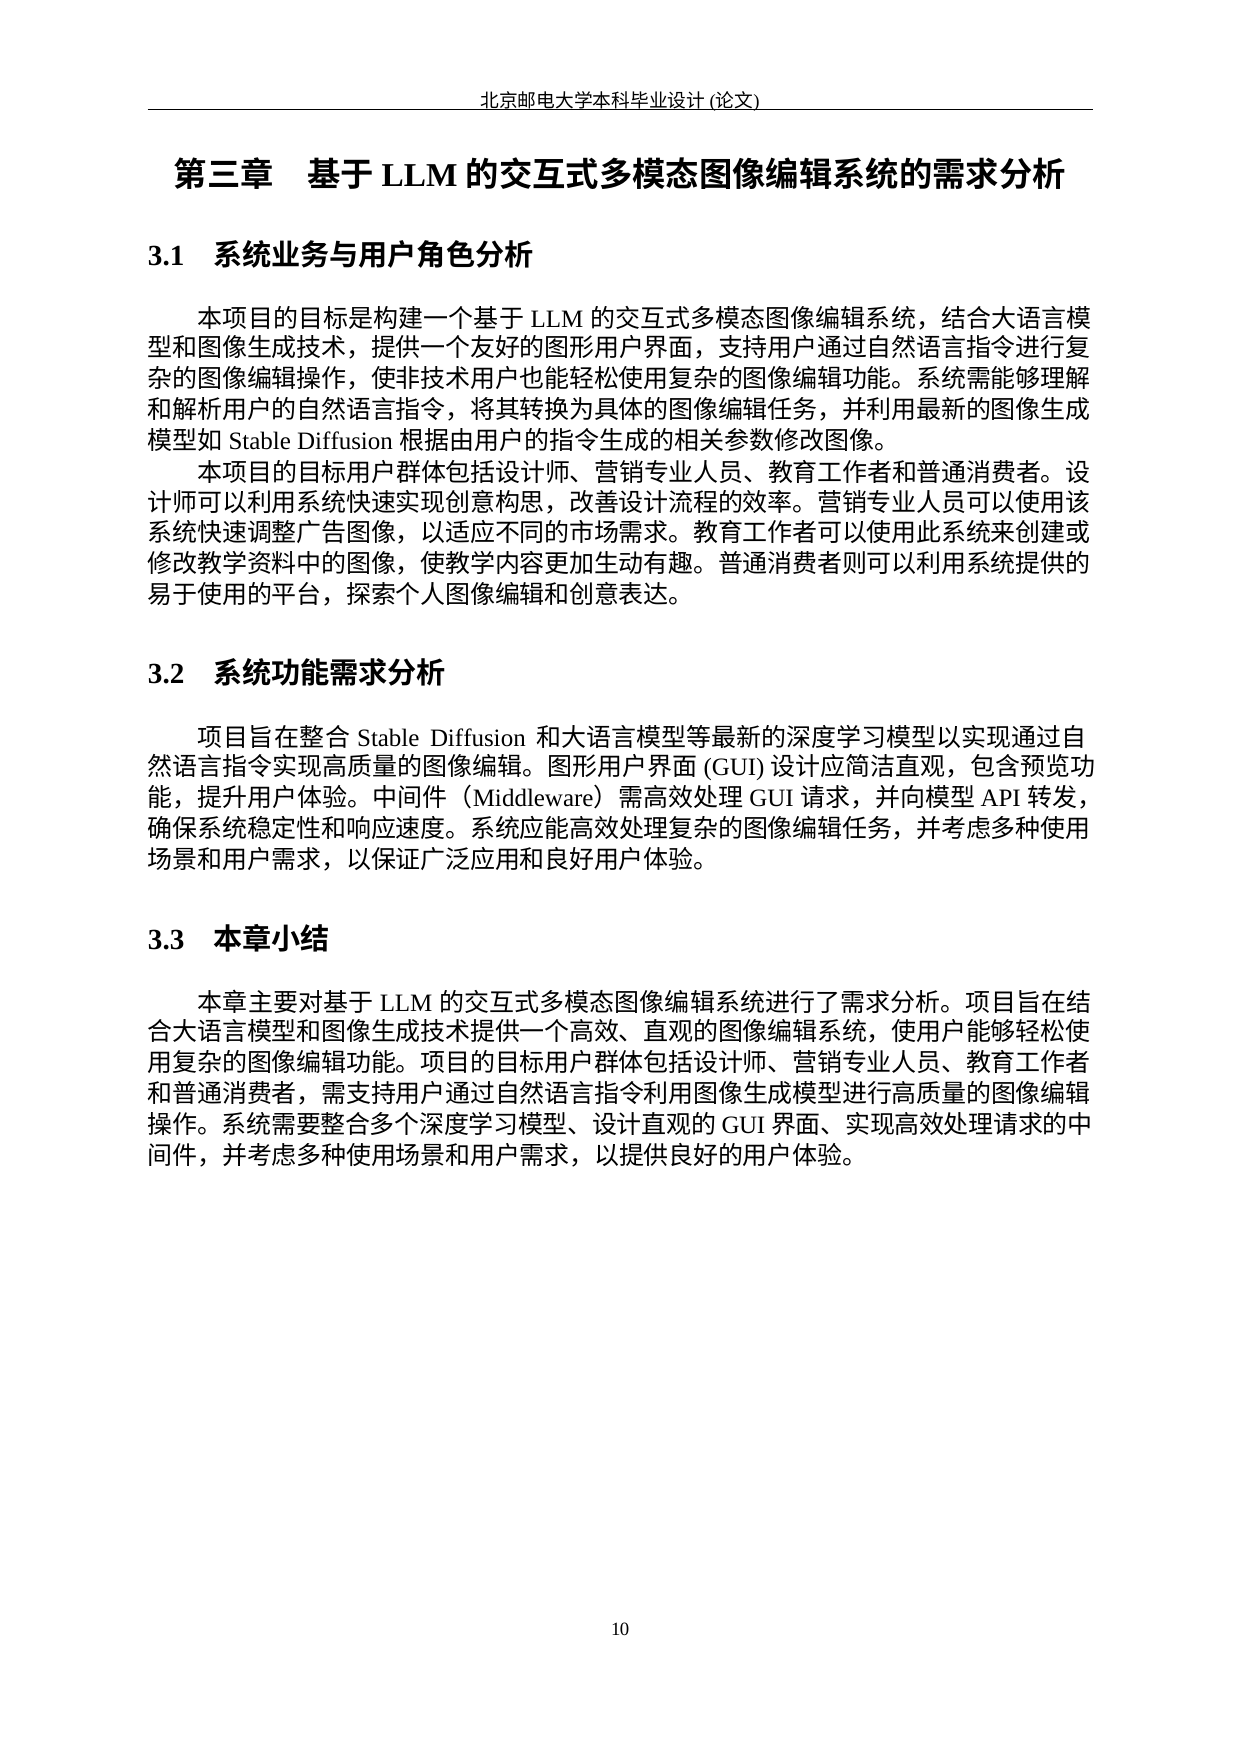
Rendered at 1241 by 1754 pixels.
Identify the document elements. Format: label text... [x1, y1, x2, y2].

text 本项目的目标是构建一个基于 LLM 的交互式多模态图像编辑系统，结合大语言模型和图像生成技术，提供一个友好的图形用户界面，支持用户通过自然语言指令进行复杂的图像编辑操作，使非技术用户也能轻松使用复杂的图像编辑功能。系统需能够理解和解析用户的自然语言指令，将其转换为具体的图像编辑任务，并利用最新的图像生成模型如 Stable Diffusion 根据由用户的指令生成的相关参数修改图像。 [148, 303, 1093, 457]
text 项目旨在整合 Stable Diffusion 和大语言模型等最新的深度学习模型以实现通过自然语言指令实现高质量的图像编辑。图形用户界面 (GUI) 设计应简洁直观，包含预览功能，提升用户体验。中间件（Middleware）需高效处理 GUI 请求，并向模型 API 转发，确保系统稳定性和响应速度。系统应能高效处理复杂的图像编辑任务，并考虑多种使用场景和用户需求，以保证广泛应用和良好用户体验。 [148, 721, 1110, 875]
text 本项目的目标用户群体包括设计师、营销专业人员、教育工作者和普通消费者。设计师可以利用系统快速实现创意构思，改善设计流程的效率。营销专业人员可以使用该系统快速调整广告图像，以适应不同的市场需求。教育工作者可以使用此系统来创建或修改教学资料中的图像，使教学内容更加生动有趣。普通消费者则可以利用系统提供的易于使用的平台，探索个人图像编辑和创意表达。 [148, 457, 1093, 611]
subtitle 系统功能需求分析 [148, 653, 1194, 692]
subtitle 系统业务与用户角色分析 [148, 231, 1194, 274]
subtitle 第三章 基于 LLM 的交互式多模态图像编辑系统的需求分析 [174, 148, 1194, 196]
subtitle 本章小结 [148, 918, 1194, 958]
text 本章主要对基于 LLM 的交互式多模态图像编辑系统进行了需求分析。项目旨在结合大语言模型和图像生成技术提供一个高效、直观的图像编辑系统，使用户能够轻松使用复杂的图像编辑功能。项目的目标用户群体包括设计师、营销专业人员、教育工作者和普通消费者，需支持用户通过自然语言指令利用图像生成模型进行高质量的图像编辑操作。系统需要整合多个深度学习模型、设计直观的 GUI 界面、实现高效处理请求的中间件，并考虑多种使用场景和用户需求，以提供良好的用户体验。 [148, 987, 1093, 1171]
